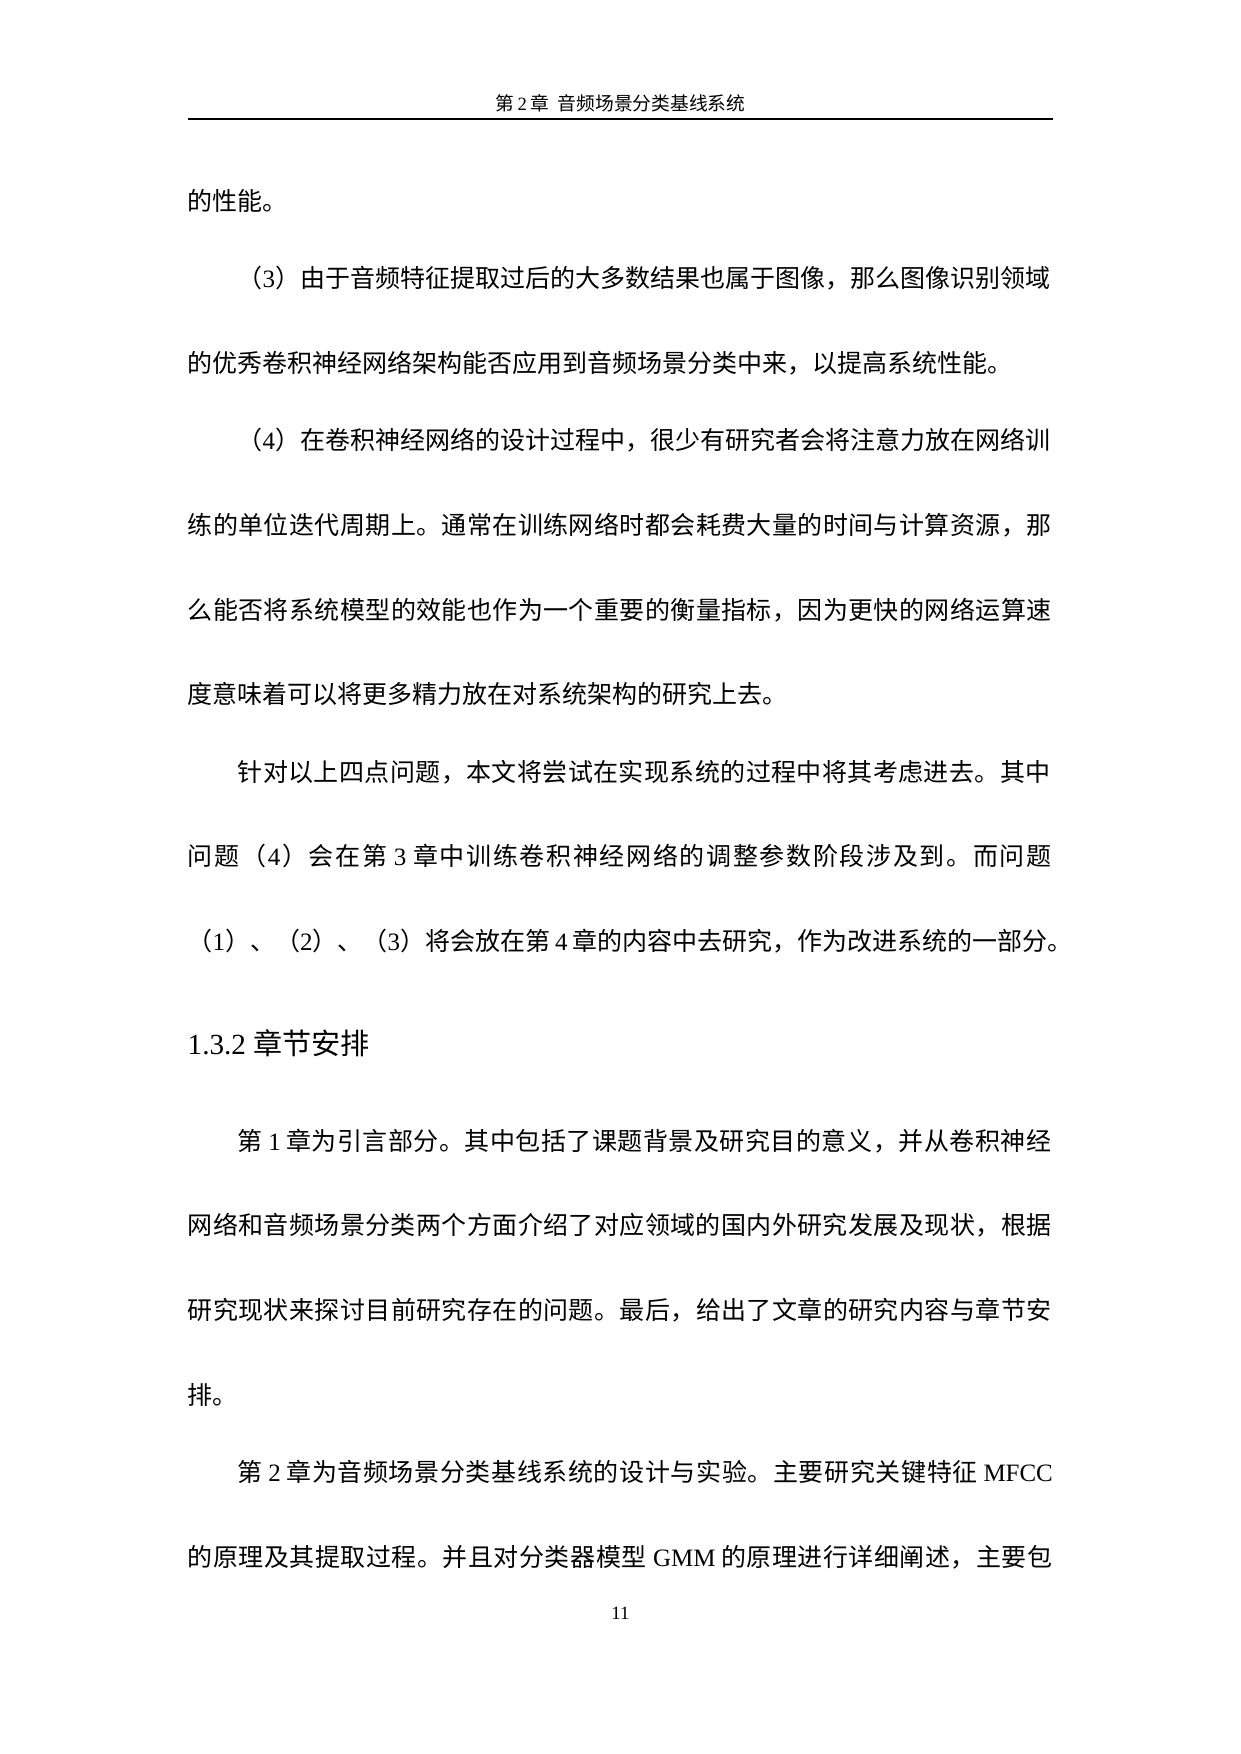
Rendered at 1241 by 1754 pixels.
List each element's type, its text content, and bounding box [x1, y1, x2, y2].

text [187, 1437, 1053, 1589]
text （3）由于音频特征提取过后的大多数结果也属于图像，那么图像识别领域的优秀卷积神经网络架构能否应用到音频场景分类中来，以提高系统性能。 [187, 243, 1053, 395]
text 第1章为引言部分。其中包括了课题背景及研究目的意义，并从卷积神经网络和音频场景分类两个方面介绍了对应领域的国内外研究发展及现状，根据研究现状来探讨目前研究存在的问题。最后，给出了文章的研究内容与章节安排。 [187, 1105, 1053, 1428]
subtitle 1.3.2 章节安排 [187, 1008, 1053, 1076]
text 针对以上四点问题，本文将尝试在实现系统的过程中将其考虑进去。其中问题（4）会在第3章中训练卷积神经网络的调整参数阶段涉及到。而问题（1）、（2）、（3）将会放在第4章的内容中去研究，作为改进系统的一部分。 [187, 736, 1053, 974]
text （4）在卷积神经网络的设计过程中，很少有研究者会将注意力放在网络训练的单位迭代周期上。通常在训练网络时都会耗费大量的时间与计算资源，那么能否将系统模型的效能也作为一个重要的衡量指标，因为更快的网络运算速度意味着可以将更多精力放在对系统架构的研究上去。 [187, 404, 1053, 727]
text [187, 166, 1053, 233]
